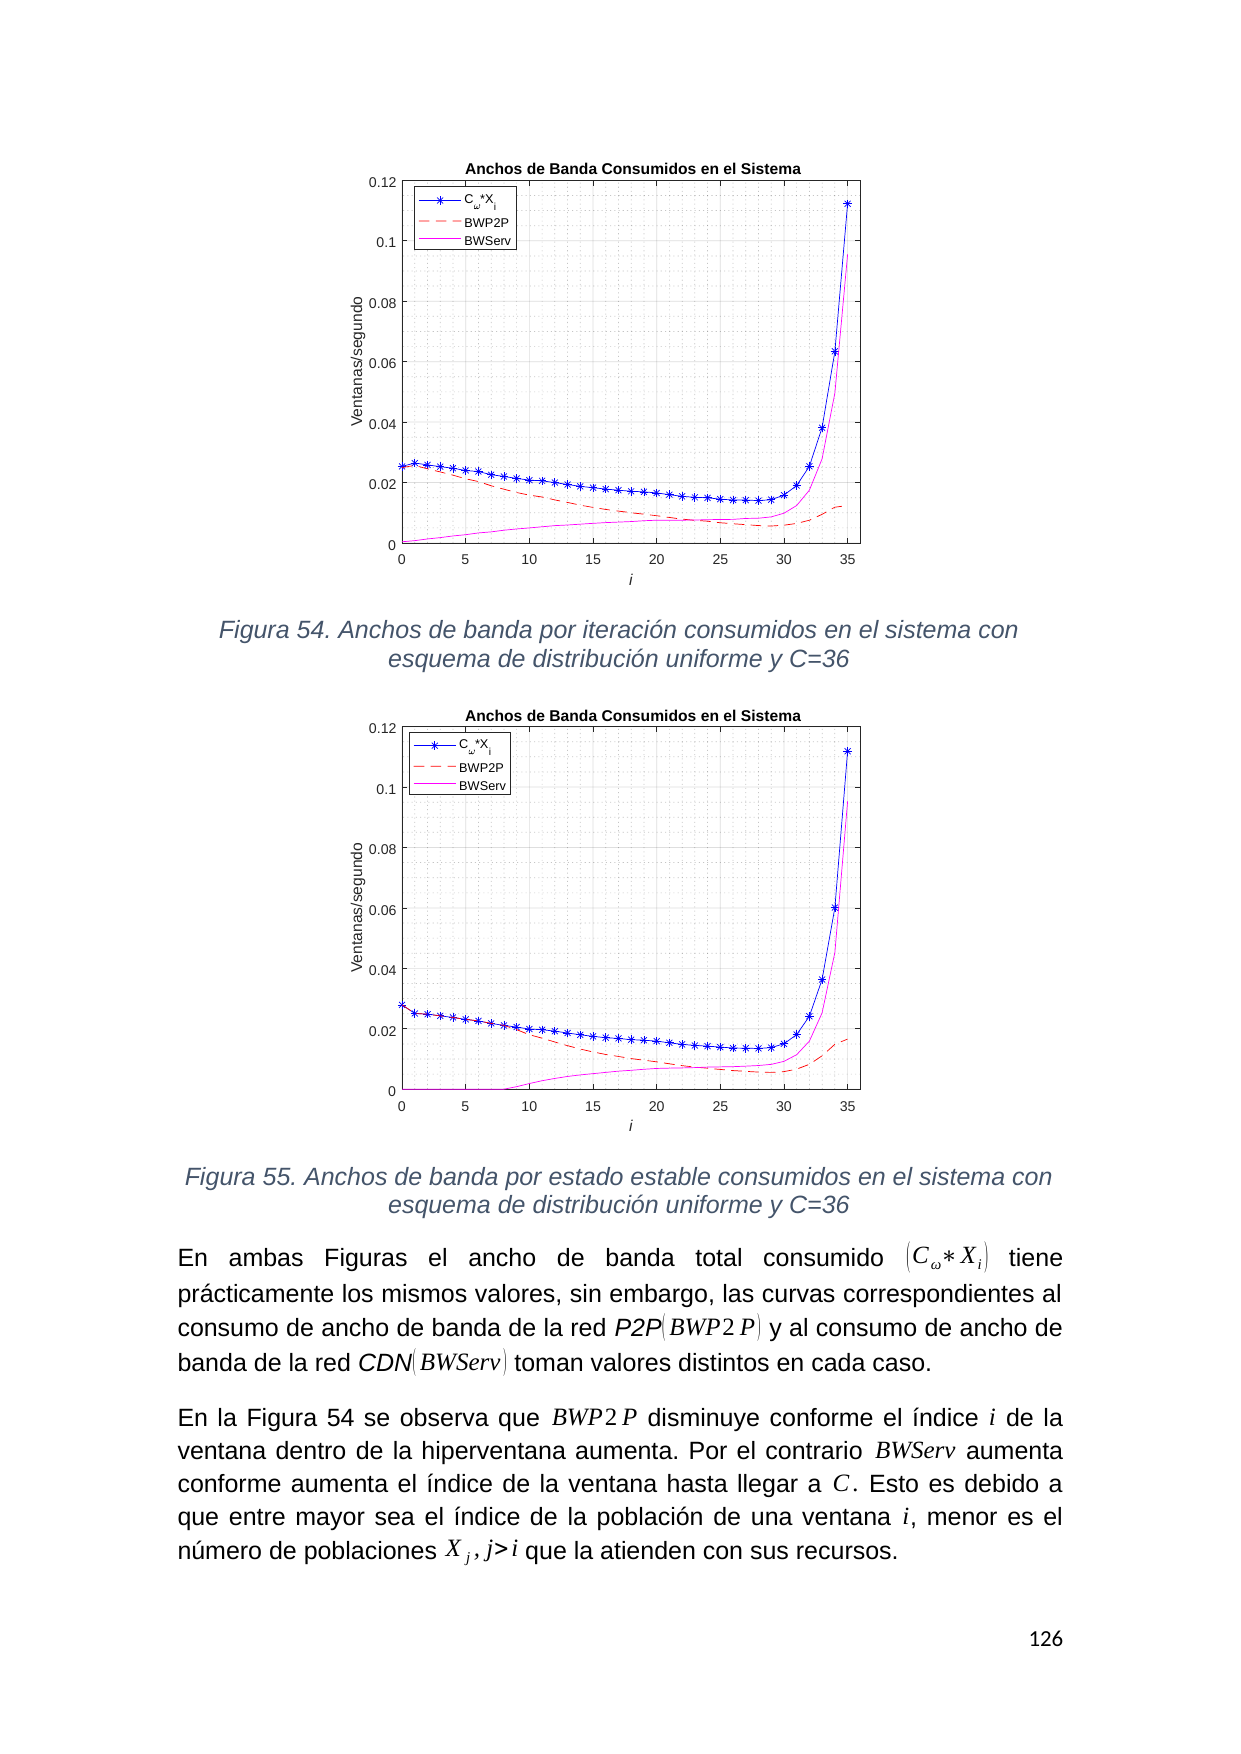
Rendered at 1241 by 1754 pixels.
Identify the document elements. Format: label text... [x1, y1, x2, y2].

text Figura 54. Anchos de banda por iteración consumidos en el sistema con esquema de distribución uniforme y C=36 [177, 616, 1063, 673]
text Figura 55. Anchos de banda por estado estable consumidos en el sistema con esquema de distribución uniforme y C=36 [177, 1162, 1063, 1219]
text En la Figura 54 se observa que disminuye conforme el índice de la ventana dentro de la hiperventana aumenta. Por el contrario aumenta conforme aumenta el índice de la ventana hasta llegar a Esto es debido a que entre mayor sea el índice de la población de una ventana , menor es el número de poblaciones que la atienden con sus recursos. [177, 1403, 1063, 1566]
text En ambas Figuras el ancho de banda total consumido tiene prácticamente los mismos valores, sin embargo, las curvas correspondientes al consumo de ancho de banda de la red P2P y al consumo de ancho de banda de la red CDN toman valores distintos en cada caso. [177, 1240, 1063, 1378]
